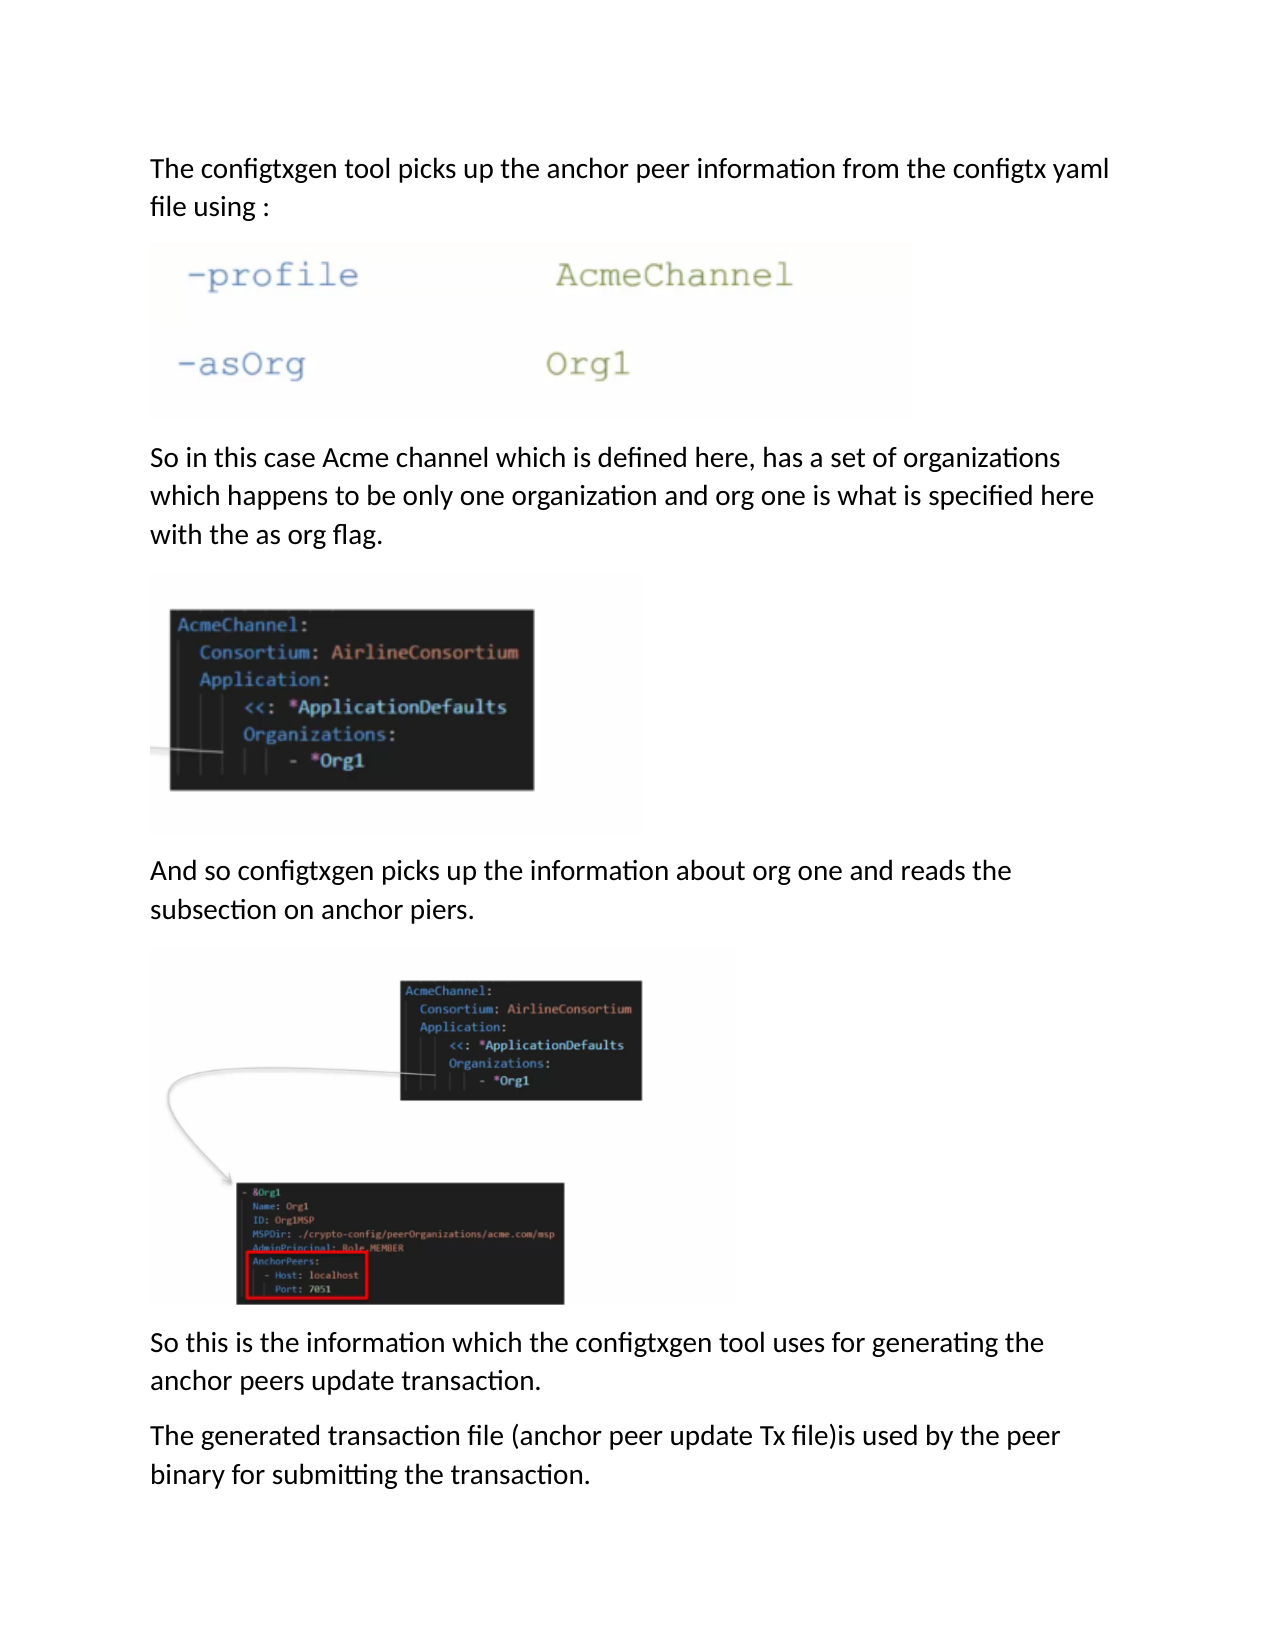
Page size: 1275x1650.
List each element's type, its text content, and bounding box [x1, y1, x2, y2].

picture [150, 243, 913, 421]
picture [150, 946, 737, 1305]
picture [150, 571, 643, 834]
text The generated transaction file (anchor peer update Tx file)is used by the peer binary for submitting the transaction. [150, 1417, 1125, 1491]
text So this is the information which the configtxgen tool uses for generating the anchor peers update transaction. [150, 1324, 1125, 1398]
text And so configtxgen picks up the information about org one and reads the subsection on anchor piers. [150, 852, 1125, 926]
text The configtxgen tool picks up the anchor peer information from the configtx yaml file using : [150, 150, 1125, 224]
text So in this case Acme channel which is defined here, has a set of organizations which happens to be only one organization and org one is what is specified here with the as org flag. [150, 439, 1125, 551]
